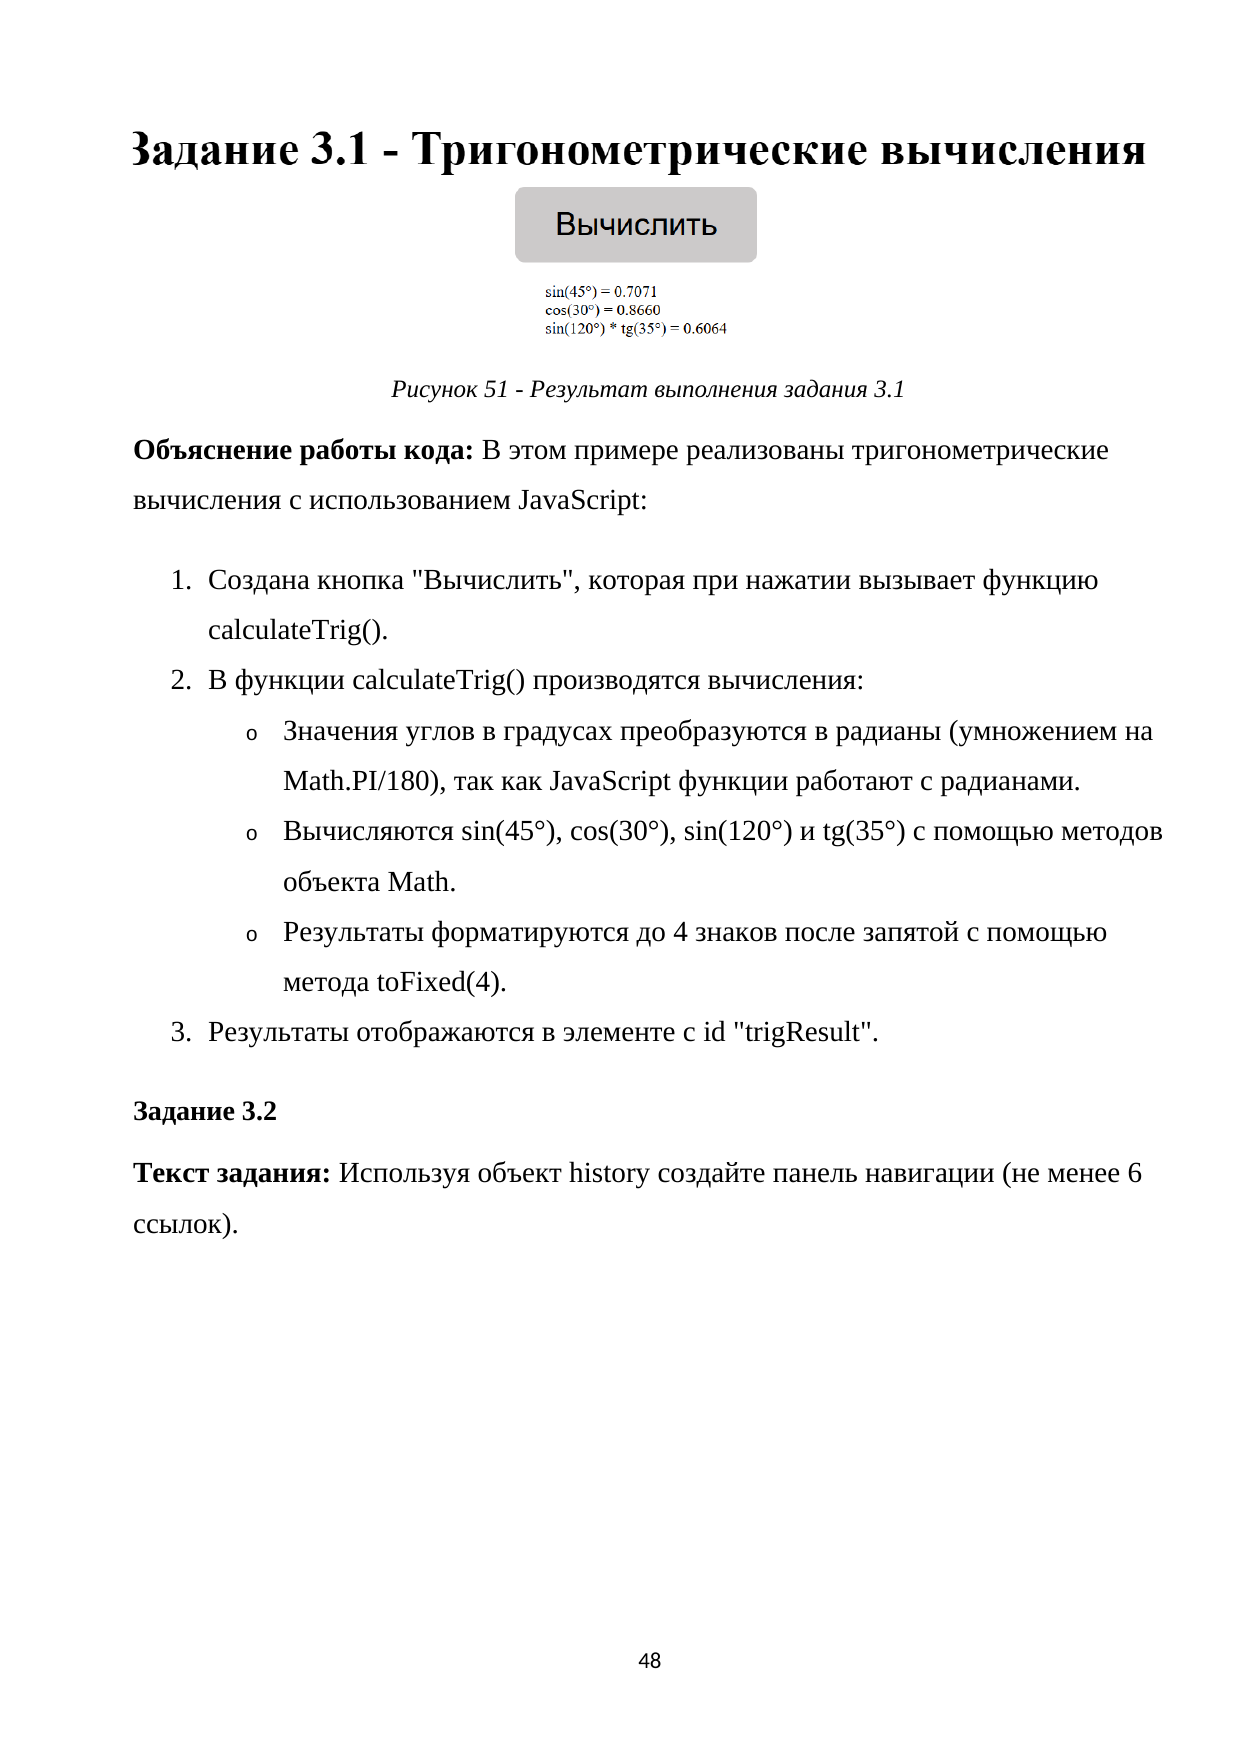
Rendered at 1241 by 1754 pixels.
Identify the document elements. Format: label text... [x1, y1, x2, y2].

text Рисунок 51 - Результат выполнения задания 3.1 [133, 374, 1166, 403]
text Объяснение работы кода: В этом примере реализованы тригонометрические вычисления с использованием JavaScript: [133, 432, 1166, 516]
picture [132, 116, 1167, 345]
list Результаты форматируются до 4 знаков после запятой с помощью метода toFixed(4). [245, 914, 1166, 998]
list Результаты отображаются в элементе с id "trigResult". [170, 1014, 1166, 1048]
list Значения углов в градусах преобразуются в радианы (умножением на Math.PI/180), так как JavaScript функции работают с радианами. [245, 713, 1166, 797]
text Текст задания: Используя объект history создайте панель навигации (не менее 6 ссылок). [133, 1156, 1166, 1239]
subtitle Задание 3.2 [133, 1094, 1166, 1126]
list В функции calculateTrig() производятся вычисления: [170, 662, 1166, 696]
list Создана кнопка "Вычислить", которая при нажатии вызывает функцию calculateTrig(). [170, 562, 1166, 646]
list Вычисляются sin(45°), cos(30°), sin(120°) и tg(35°) с помощью методов объекта Math. [245, 813, 1166, 897]
